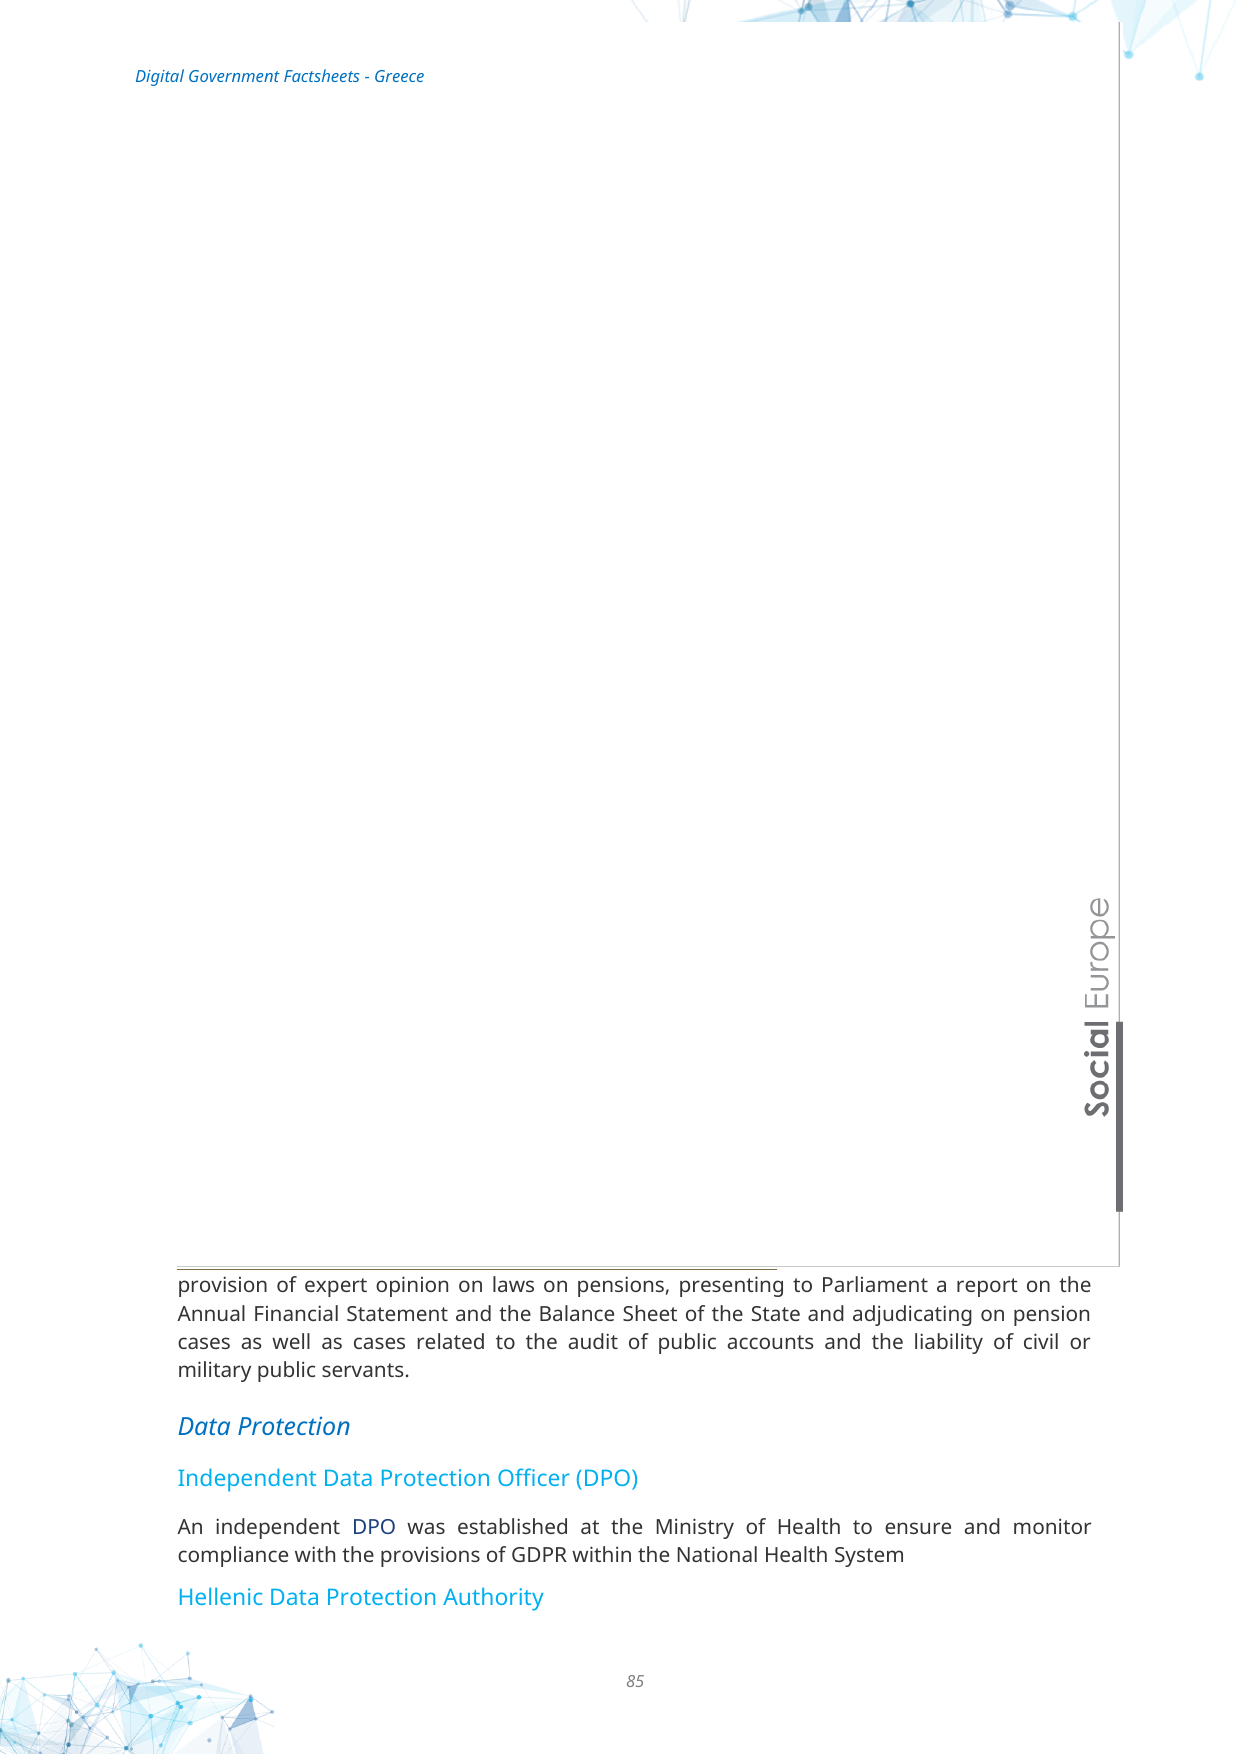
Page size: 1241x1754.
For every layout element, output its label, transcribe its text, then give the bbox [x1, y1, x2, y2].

subtitle Independent Data Protection Officer (DPO) [177, 1462, 1092, 1493]
subtitle Data Protection [177, 1409, 1092, 1443]
text The Hellenic Court of Audit, according to Article 98 of the Constitution, is responsible for auditing the expenditure of the state and local agencies, or other entities subject to its audit by special laws. This includes contracts of great financial value made by state entities and the accounts of public accounting officers and local government agencies. It also includes provision of expert opinion on laws on pensions, presenting to Parliament a report on the Annual Financial Statement and the Balance Sheet of the State and adjudicating on pension cases as well as cases related to the audit of public accounts and the liability of civil or military public servants. [177, 1270, 1092, 1384]
picture [177, 22, 1123, 1267]
subtitle Hellenic Data Protection Authority [177, 1581, 1092, 1612]
text An independent DPO was established at the Ministry of Health to ensure and monitor compliance with the provisions of GDPR within the National Health System [177, 1512, 1092, 1569]
